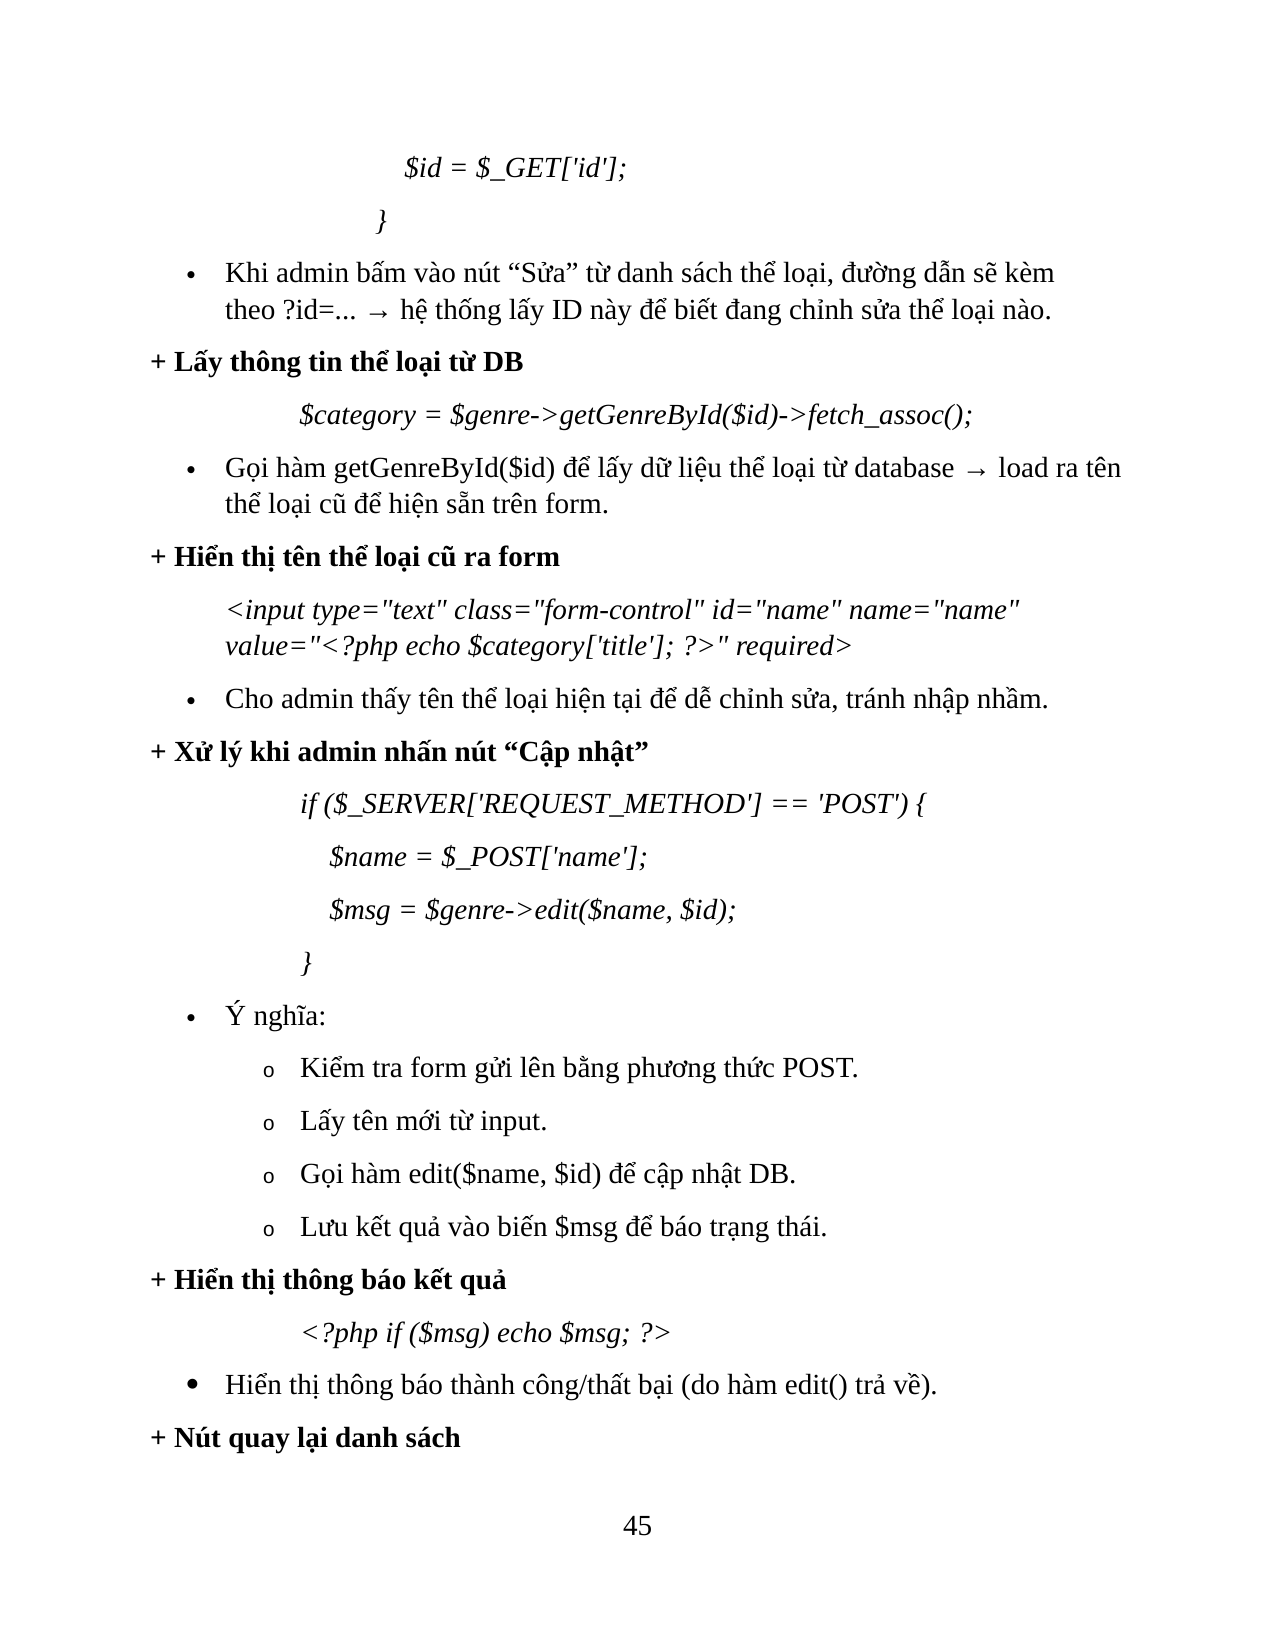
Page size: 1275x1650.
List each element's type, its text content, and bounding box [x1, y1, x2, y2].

text <?php if ($msg) echo $msg; ?> [225, 1315, 1125, 1348]
text $category = $genre->getGenreById($id)->fetch_assoc(); [150, 397, 1125, 431]
list Ý nghĩa: [187, 998, 1125, 1031]
text <input type="text" class="form-control" id="name" name="name" value="<?php echo $category['title']; ?>" required> [225, 592, 1125, 662]
list Khi admin bấm vào nút “Sửa” từ danh sách thể loại, đường dẫn sẽ kèm theo ?id=... → hệ thống lấy ID này để biết đang chỉnh sửa thể loại nào. [187, 256, 1125, 325]
text $msg = $genre->edit($name, $id); [300, 892, 1125, 926]
text + Hiển thị thông báo kết quả [150, 1262, 1125, 1295]
text if ($_SERVER['REQUEST_METHOD'] == 'POST') { [300, 787, 1125, 820]
text $name = $_POST['name']; [300, 839, 1125, 873]
list Gọi hàm edit($name, $id) để cập nhật DB. [262, 1156, 1125, 1190]
text + Hiển thị tên thể loại cũ ra form [150, 539, 1125, 573]
text + Lấy thông tin thể loại từ DB [150, 344, 1125, 378]
list Gọi hàm getGenreById($id) để lấy dữ liệu thể loại từ database → load ra tên thể loại cũ để hiện sẵn trên form. [187, 450, 1125, 520]
list Lưu kết quả vào biến $msg để báo trạng thái. [262, 1209, 1125, 1243]
text + Xử lý khi admin nhấn nút “Cập nhật” [150, 734, 1125, 767]
text } [375, 203, 1125, 236]
list Hiển thị thông báo thành công/thất bại (do hàm edit() trả về). [187, 1367, 1125, 1401]
text + Nút quay lại danh sách [150, 1420, 1125, 1454]
list Kiểm tra form gửi lên bằng phương thức POST. [262, 1051, 1125, 1084]
list Cho admin thấy tên thể loại hiện tại để dễ chỉnh sửa, tránh nhập nhầm. [187, 681, 1125, 714]
text } [300, 945, 1125, 978]
list Lấy tên mới từ input. [262, 1103, 1125, 1137]
text $id = $_GET['id']; [375, 150, 1125, 183]
